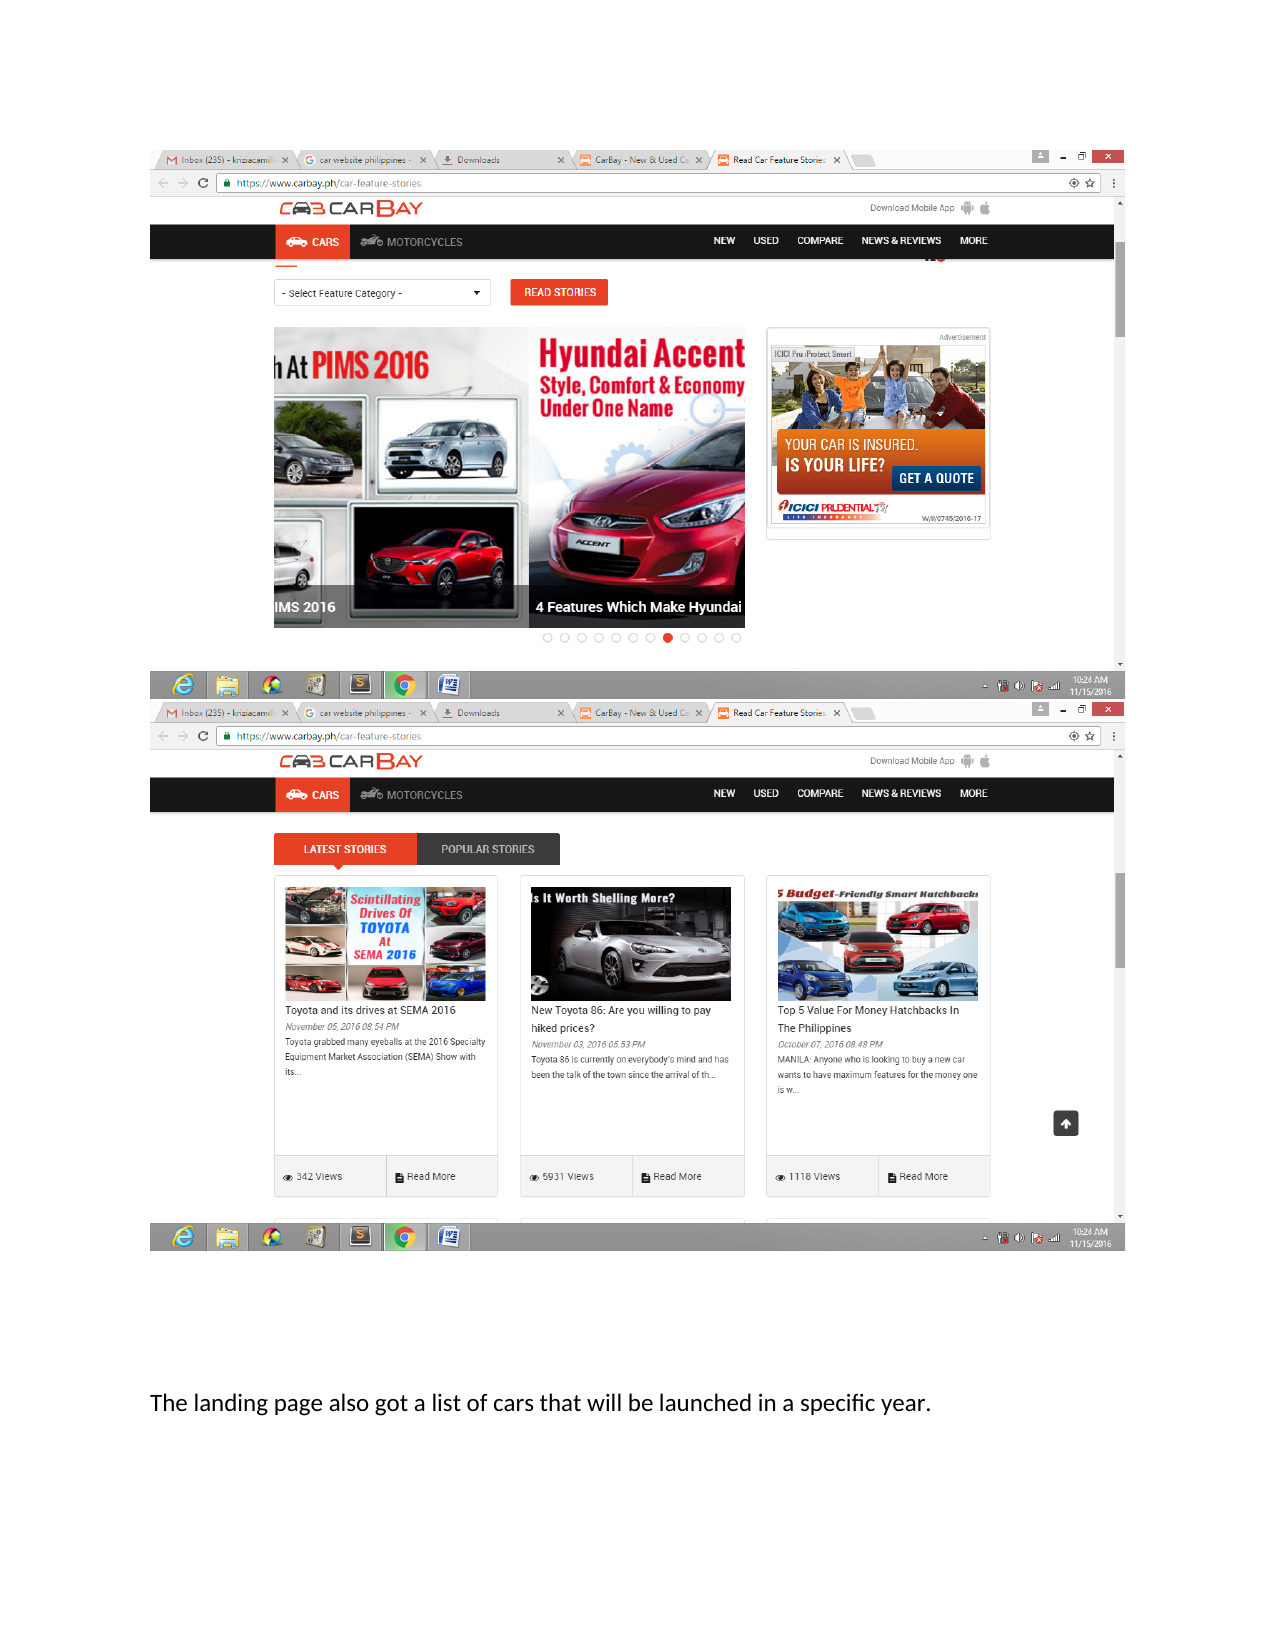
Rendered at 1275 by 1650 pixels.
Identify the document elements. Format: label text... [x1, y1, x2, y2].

picture [150, 150, 1125, 699]
text The landing page also got a list of cars that will be launched in a specific year. [150, 1387, 1125, 1418]
picture [150, 702, 1125, 1251]
